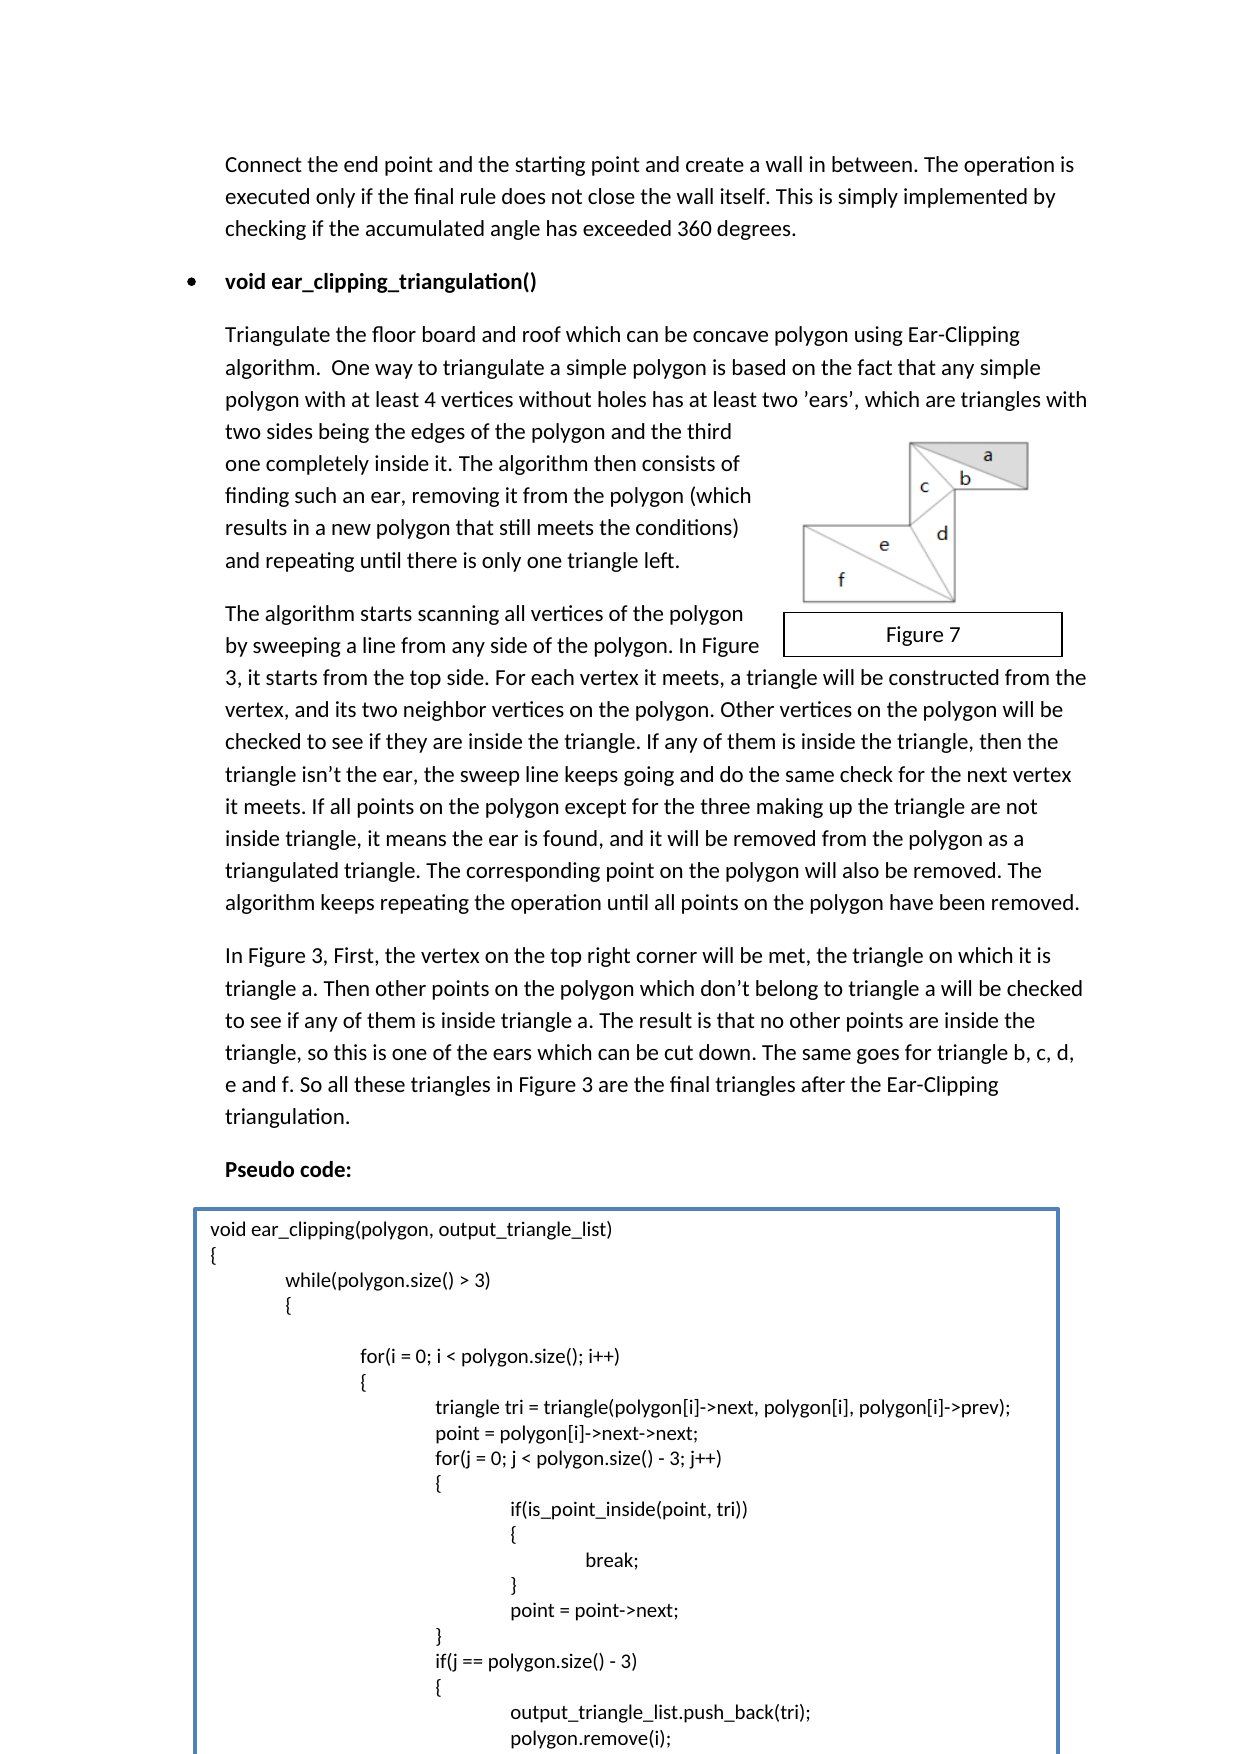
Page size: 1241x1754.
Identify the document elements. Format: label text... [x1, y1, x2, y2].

list void ear_clipping_triangulation() [187, 267, 1090, 295]
text In Figure 3, First, the vertex on the top right corner will be met, the triangle on which it is triangle a. Then other points on the polygon which don’t belong to triangle a will be checked to see if any of them is inside triangle a. The result is that no other points are inside the triangle, so this is one of the ears which can be cut down. The same goes for triangle b, c, d, e and f. So all these triangles in Figure 3 are the final triangles after the Ear-Clipping triangulation. [225, 941, 1090, 1130]
text Triangulate the floor board and roof which can be concave polygon using Ear-Clipping algorithm. One way to triangulate a simple polygon is based on the fact that any simple polygon with at least 4 vertices without holes has at least two ’ears’, which are triangles with two sides being the edges of the polygon and the third one completely inside it. The algorithm then consists of finding such an ear, removing it from the polygon (which results in a new polygon that still meets the conditions) and repeating until there is only one triangle left. [225, 320, 1090, 574]
text Pseudo code: [150, 1155, 1090, 1183]
text Connect the end point and the starting point and create a wall in between. The operation is executed only if the final rule does not close the wall itself. This is simply implemented by checking if the accumulated angle has exceeded 360 degrees. [225, 150, 1090, 242]
picture [783, 430, 1047, 612]
text The algorithm starts scanning all vertices of the polygon by sweeping a line from any side of the polygon. In Figure 3, it starts from the top side. For each vertex it meets, a triangle will be constructed from the vertex, and its two neighbor vertices on the polygon. Other vertices on the polygon will be checked to see if they are inside the triangle. If any of them is inside the triangle, then the triangle isn’t the ear, the sweep line keeps going and do the same check for the next vertex it meets. If all points on the polygon except for the three making up the triangle are not inside triangle, it means the ear is found, and it will be removed from the polygon as a triangulated triangle. The corresponding point on the polygon will also be removed. The algorithm keeps repeating the operation until all points on the polygon have been removed. [225, 599, 1090, 916]
